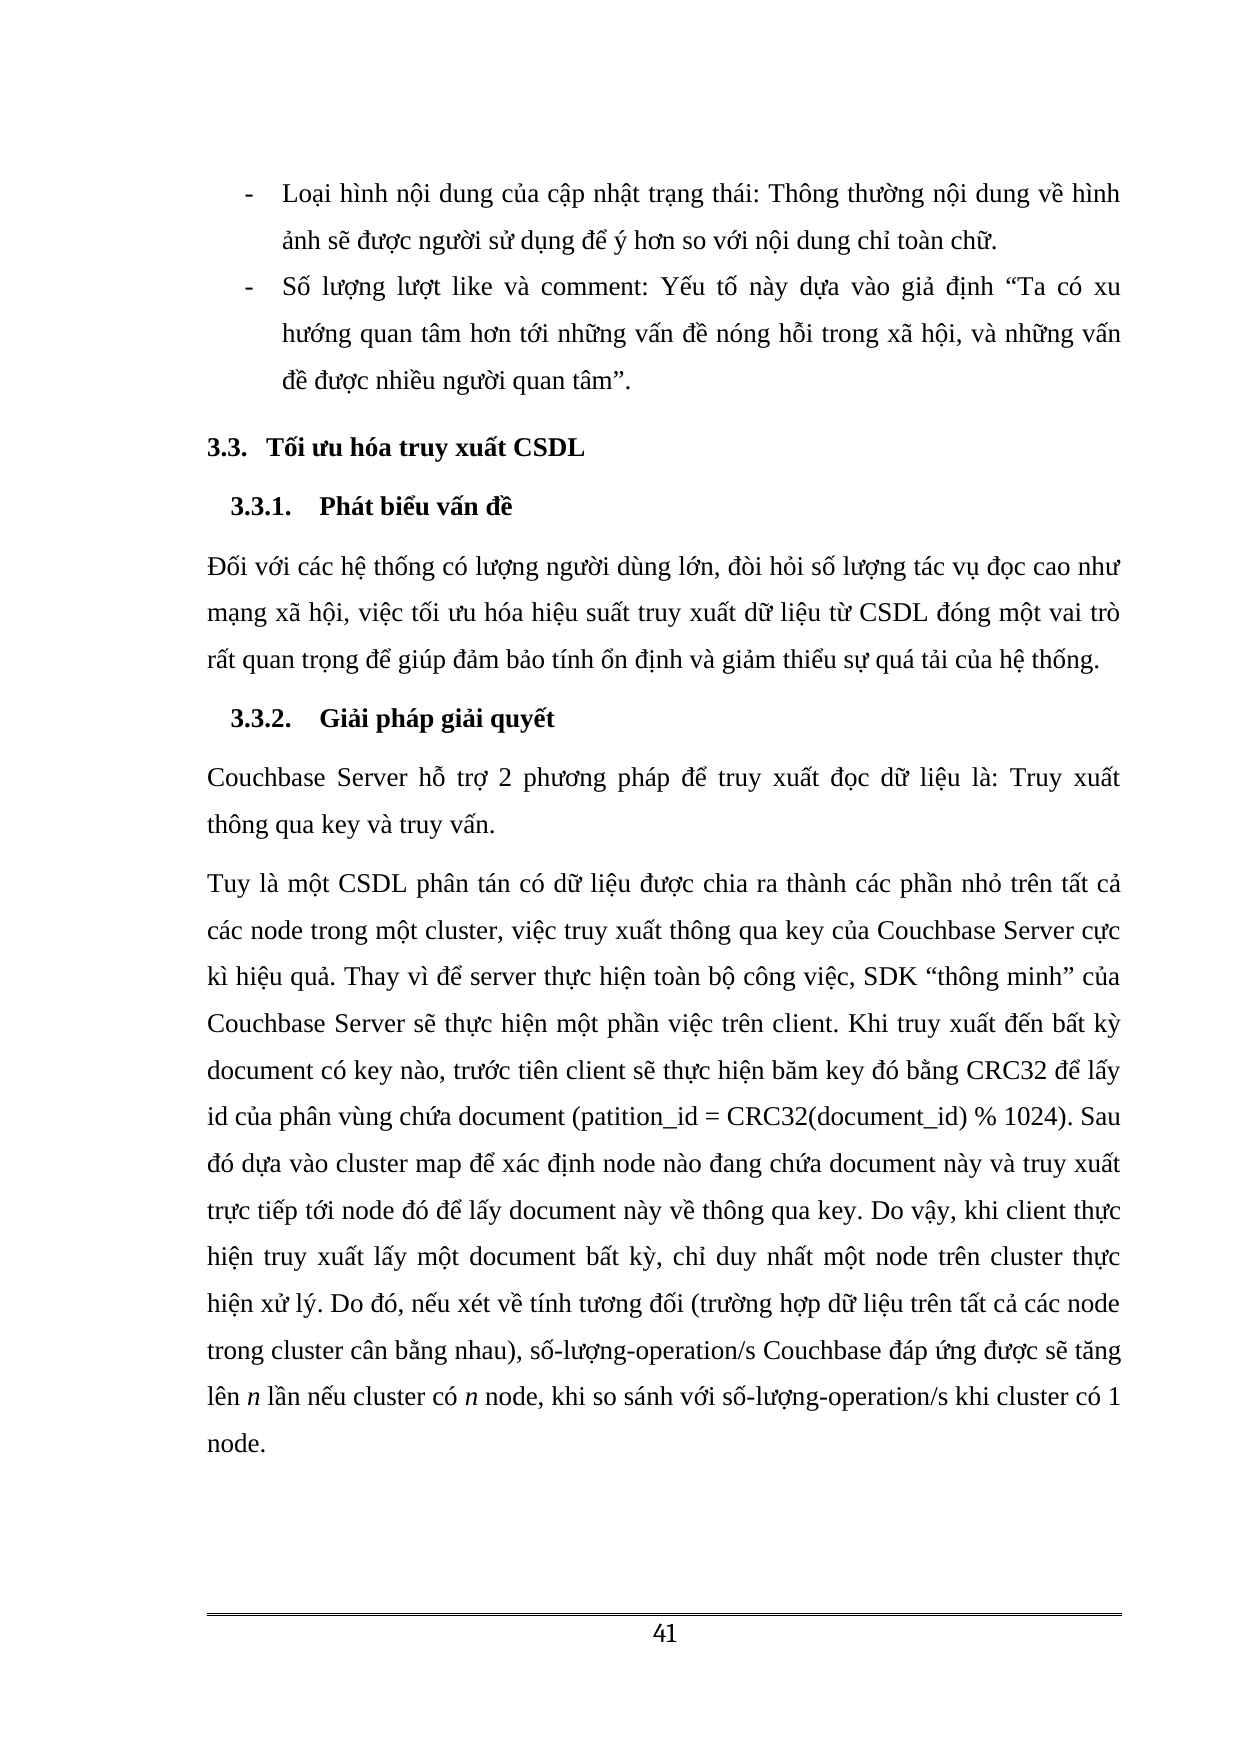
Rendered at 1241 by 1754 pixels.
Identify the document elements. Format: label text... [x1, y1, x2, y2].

text Đối với các hệ thống có lượng người dùng lớn, đòi hỏi số lượng tác vụ đọc cao như mạng xã hội, việc tối ưu hóa hiệu suất truy xuất dữ liệu từ CSDL đóng một vai trò rất quan trọng để giúp đảm bảo tính ổn định và giảm thiểu sự quá tải của hệ thống. [207, 550, 1122, 674]
subtitle Tối ưu hóa truy xuất CSDL [207, 431, 1122, 462]
list Loại hình nội dung của cập nhật trạng thái: Thông thường nội dung về hình ảnh sẽ được người sử dụng để ý hơn so với nội dung chỉ toàn chữ. [244, 177, 1122, 255]
list Số lượng lượt like và comment: Yếu tố này dựa vào giả định “Ta có xu hướng quan tâm hơn tới những vấn đề nóng hỗi trong xã hội, và những vấn đề được nhiều người quan tâm”. [244, 271, 1122, 395]
text Tuy là một CSDL phân tán có dữ liệu được chia ra thành các phần nhỏ trên tất cả các node trong một cluster, việc truy xuất thông qua key của Couchbase Server cực kì hiệu quả. Thay vì để server thực hiện toàn bộ công việc, SDK “thông minh” của Couchbase Server sẽ thực hiện một phần việc trên client. Khi truy xuất đến bất kỳ document có key nào, trước tiên client sẽ thực hiện băm key đó bằng CRC32 để lấy id của phân vùng chứa document (patition_id = CRC32(document_id) % 1024). Sau đó dựa vào cluster map để xác định node nào đang chứa document này và truy xuất trực tiếp tới node đó để lấy document này về thông qua key. Do vậy, khi client thực hiện truy xuất lấy một document bất kỳ, chỉ duy nhất một node trên cluster thực hiện xử lý. Do đó, nếu xét về tính tương đối (trường hợp dữ liệu trên tất cả các node trong cluster cân bằng nhau), số-lượng-operation/s Couchbase đáp ứng được sẽ tăng lên n lần nếu cluster có n node, khi so sánh với số-lượng-operation/s khi cluster có 1 node. [207, 867, 1122, 1458]
text Couchbase Server hỗ trợ 2 phương pháp để truy xuất đọc dữ liệu là: Truy xuất thông qua key và truy vấn. [207, 761, 1122, 839]
subtitle Giải pháp giải quyết [230, 702, 1122, 733]
subtitle Phát biểu vấn đề [230, 491, 1122, 522]
